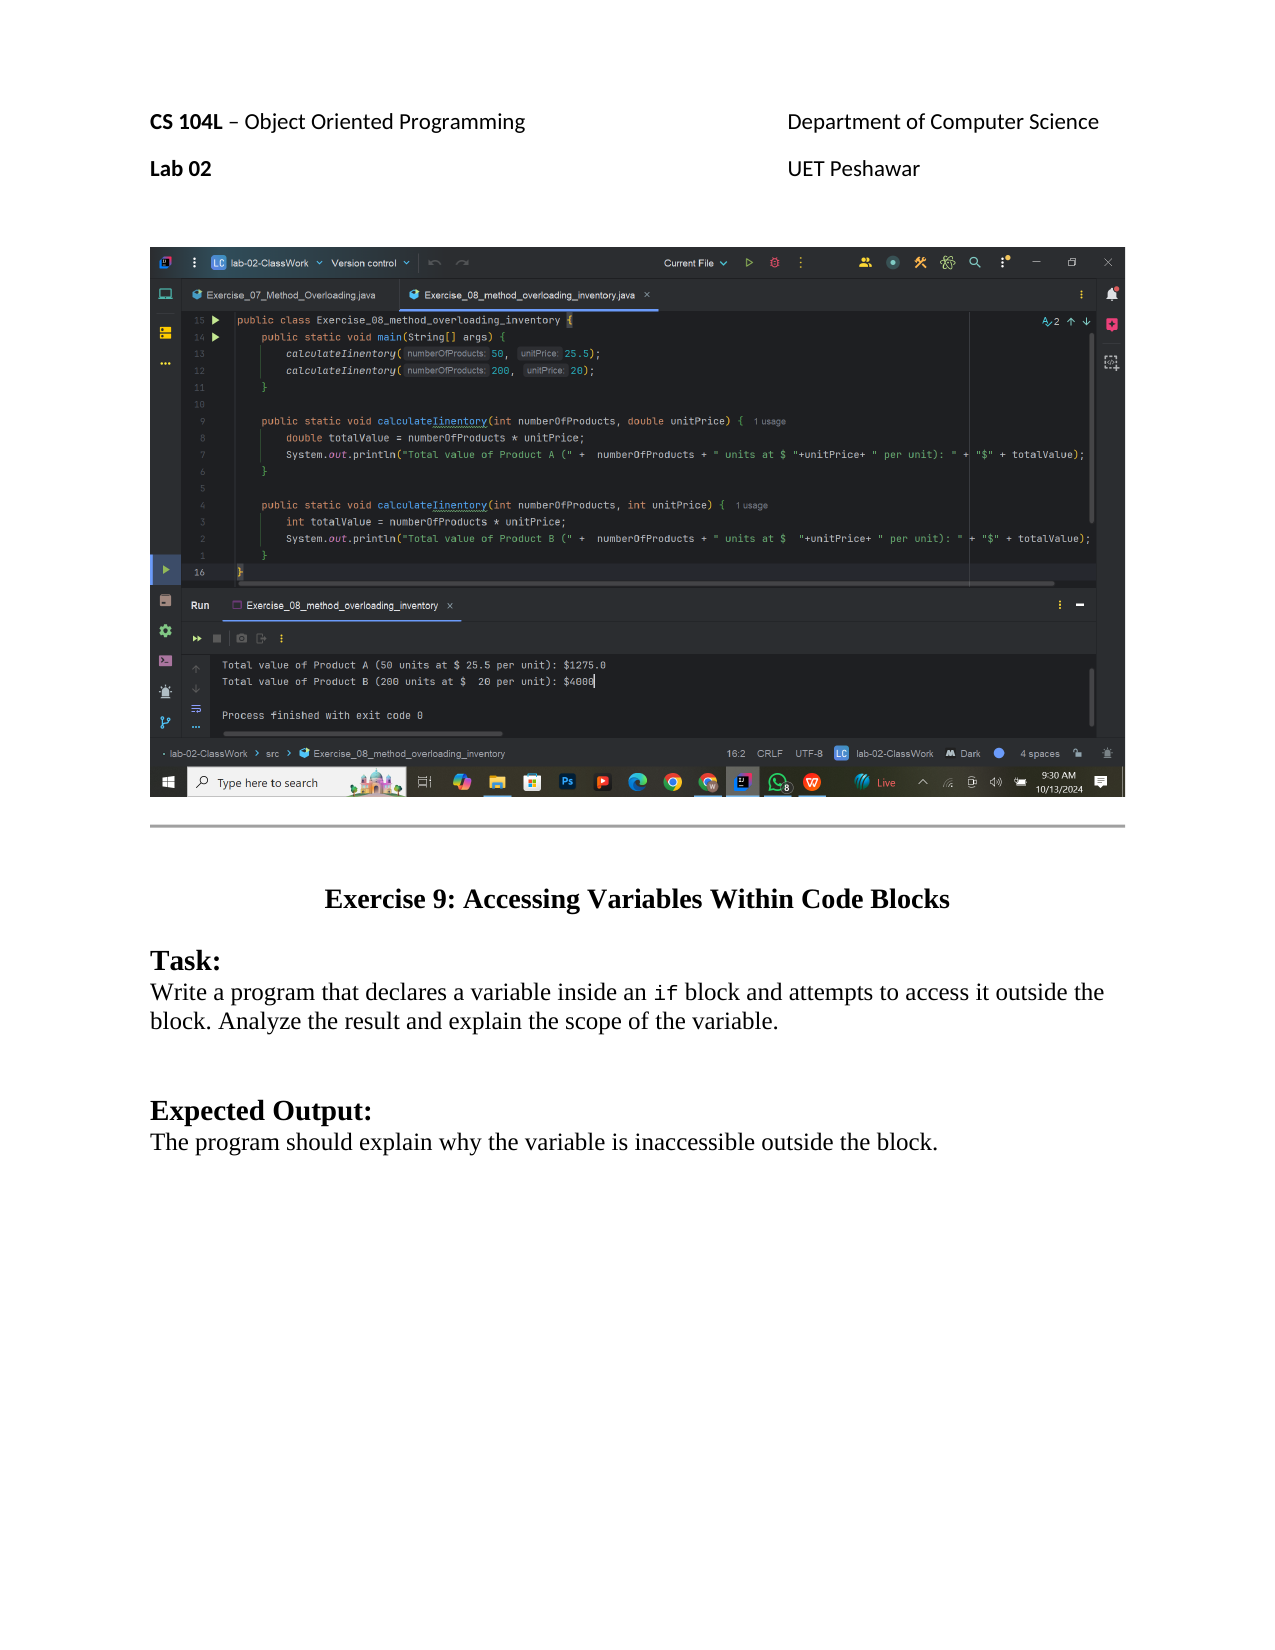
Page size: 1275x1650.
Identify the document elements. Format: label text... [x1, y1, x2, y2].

text Task: Write a program that declares a variable inside an if block and attempts to access it outside the block. Analyze the result and explain the scope of the variable. [150, 943, 1125, 1035]
text Exercise 9: Accessing Variables Within Code Blocks [150, 882, 1125, 914]
text Expected Output: The program should explain why the variable is inaccessible outside the block. [150, 1064, 1125, 1155]
picture [150, 247, 1125, 797]
